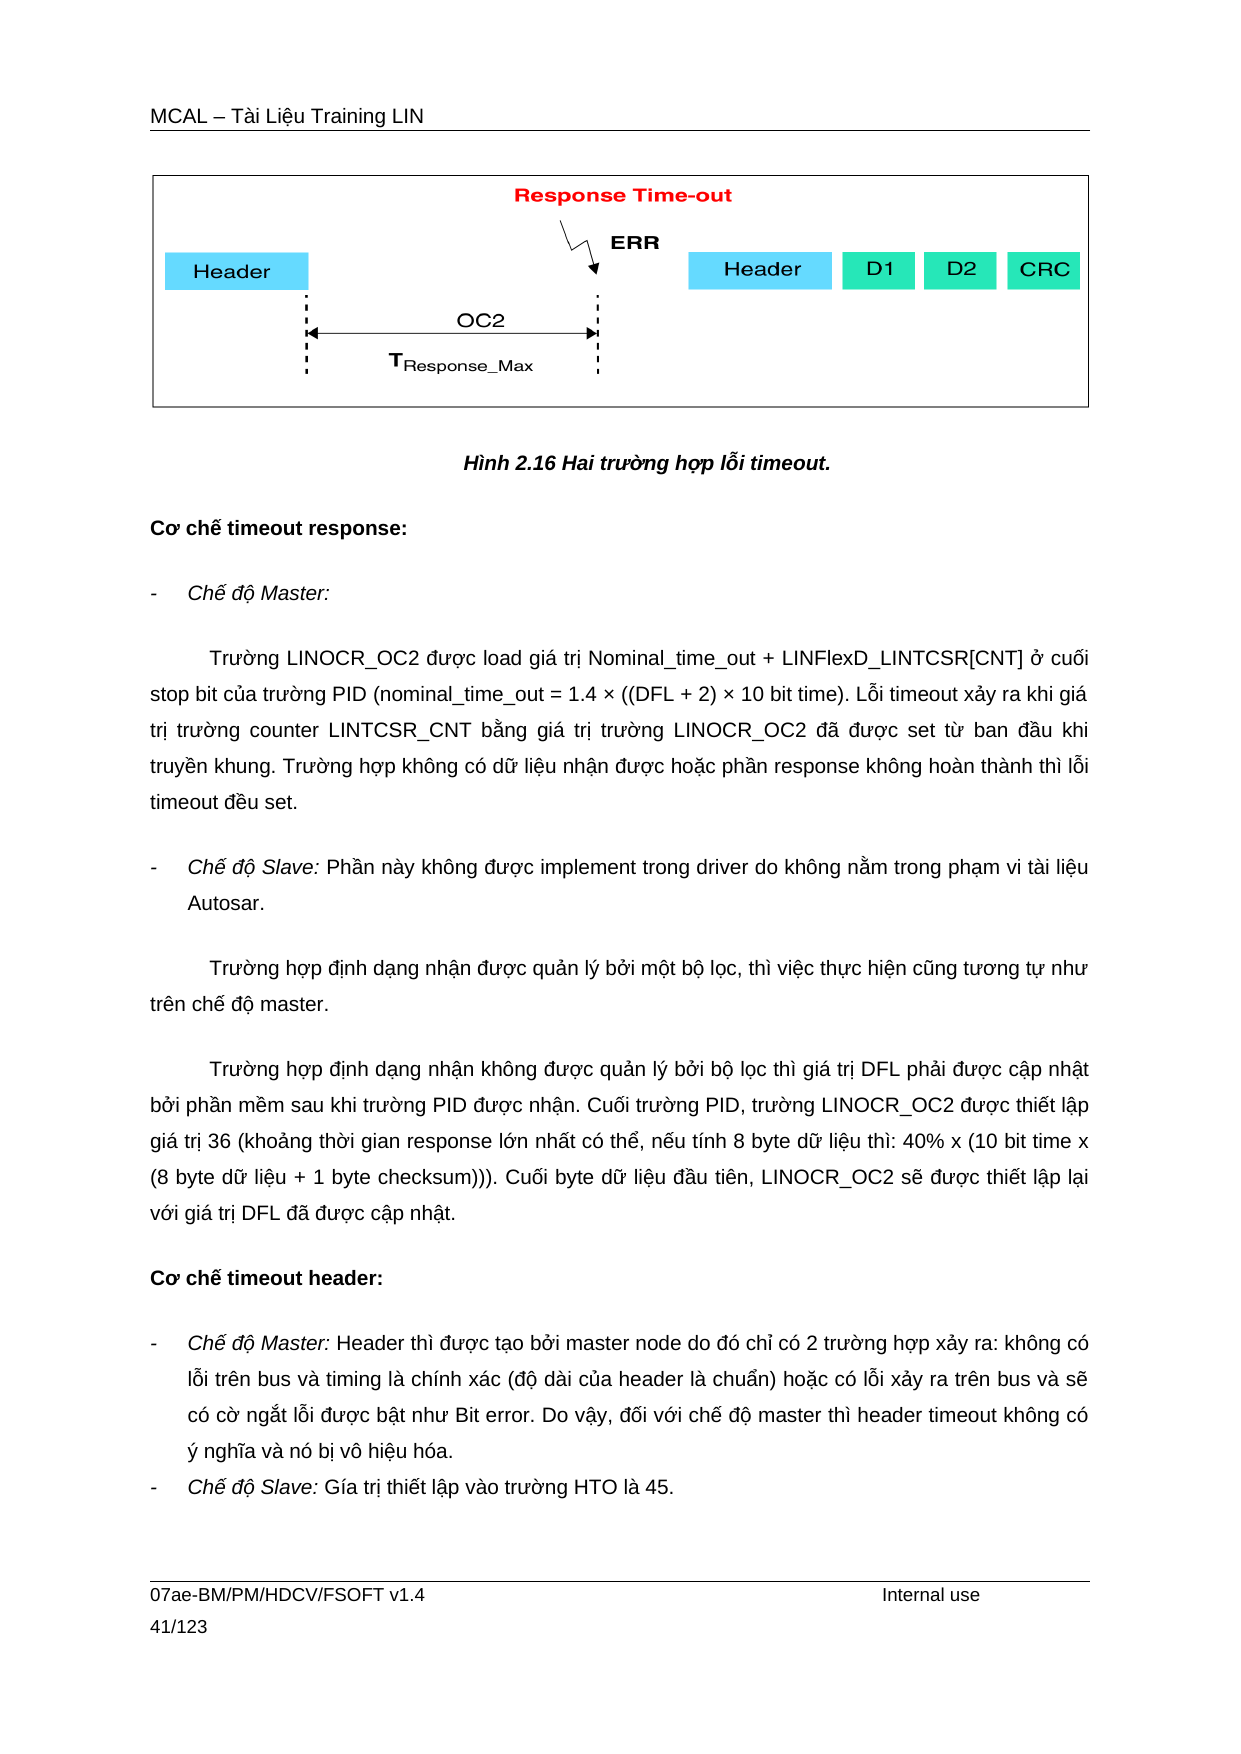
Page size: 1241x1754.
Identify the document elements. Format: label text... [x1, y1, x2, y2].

text Trường hợp định dạng nhận không được quản lý bởi bộ lọc thì giá trị DFL phải được cập nhật bởi phần mềm sau khi trường PID được nhận. Cuối trường PID, trường LINOCR_OC2 được thiết lập giá trị 36 (khoảng thời gian response lớn nhất có thể, nếu tính 8 byte dữ liệu thì: 40% x (10 bit time x (8 byte dữ liệu + 1 byte checksum))). Cuối byte dữ liệu đầu tiên, LINOCR_OC2 sẽ được thiết lập lại với giá trị DFL đã được cập nhật. [150, 1057, 1090, 1225]
text Cơ chế timeout response: [150, 516, 1090, 540]
list Chế độ Slave: Phần này không được implement trong driver do không nằm trong phạm vi tài liệu Autosar. [150, 855, 1090, 915]
picture [150, 172, 1091, 410]
text Hình 2.16 Hai trường hợp lỗi timeout. [206, 451, 1090, 475]
text Cơ chế timeout header: [150, 1266, 1090, 1290]
list Chế độ Slave: Gía trị thiết lập vào trường HTO là 45. [150, 1475, 1090, 1499]
list Chế độ Master: Header thì được tạo bởi master node do đó chỉ có 2 trường hợp xảy ra: không có lỗi trên bus và timing là chính xác (độ dài của header là chuẩn) hoặc có lỗi xảy ra trên bus và sẽ có cờ ngắt lỗi được bật như Bit error. Do vậy, đối với chế độ master thì header timeout không có ý nghĩa và nó bị vô hiệu hóa. [150, 1331, 1090, 1463]
text Trường hợp định dạng nhận được quản lý bởi một bộ lọc, thì việc thực hiện cũng tương tự như trên chế độ master. [150, 956, 1090, 1016]
text Trường LINOCR_OC2 được load giá trị Nominal_time_out + LINFlexD_LINTCSR[CNT] ở cuối stop bit của trường PID (nominal_time_out = 1.4 × ((DFL + 2) × 10 bit time). Lỗi timeout xảy ra khi giá trị trường counter LINTCSR_CNT bằng giá trị trường LINOCR_OC2 đã được set từ ban đầu khi truyền khung. Trường hợp không có dữ liệu nhận được hoặc phần response không hoàn thành thì lỗi timeout đều set. [150, 646, 1090, 814]
list Chế độ Master: [150, 581, 1090, 605]
